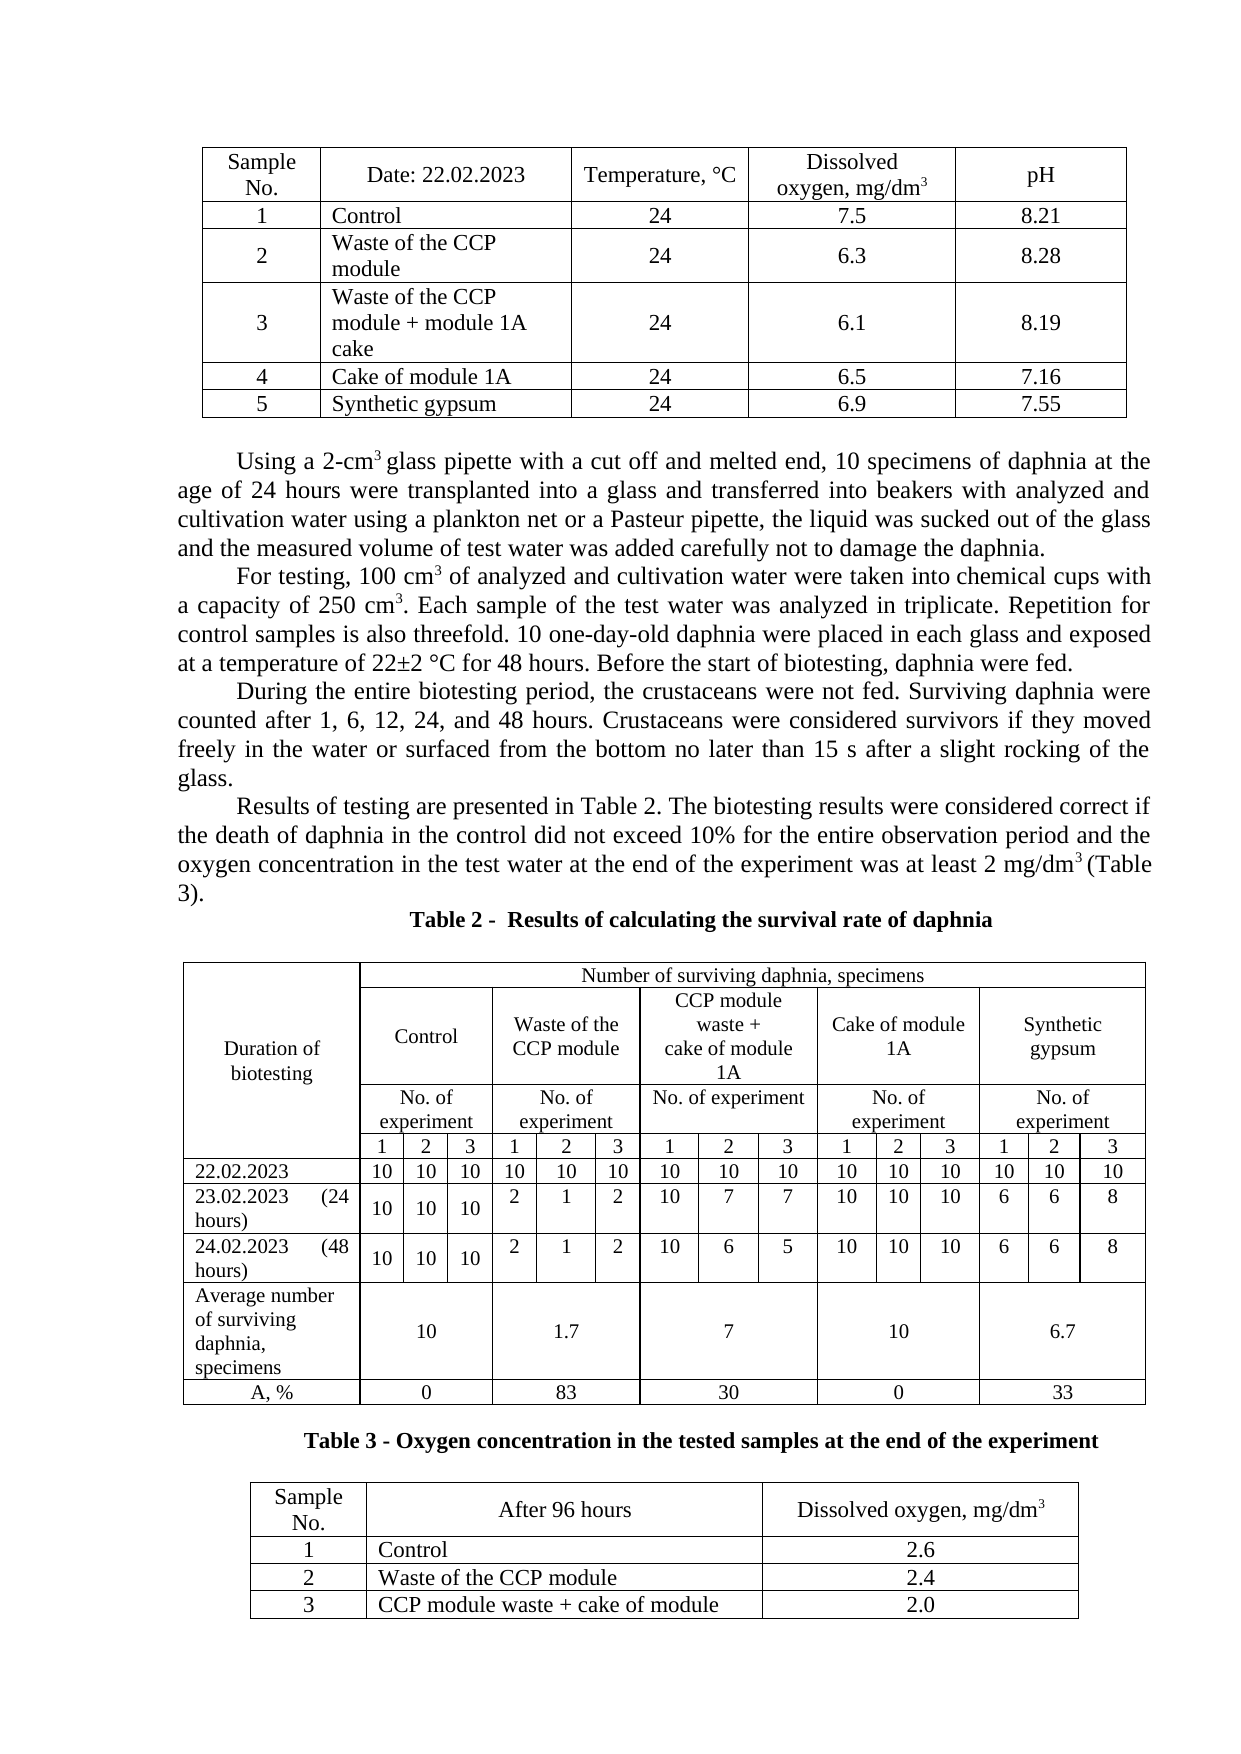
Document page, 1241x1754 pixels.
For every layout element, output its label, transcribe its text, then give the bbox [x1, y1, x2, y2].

table_cell 0 [818, 1380, 979, 1404]
table_cell 2 [493, 1234, 536, 1282]
table_cell 24 [572, 283, 748, 362]
table_cell 2 [251, 1564, 366, 1590]
table_cell 6 [699, 1234, 758, 1282]
table_cell 5 [759, 1234, 817, 1282]
text Using a 2-cm3 glass pipette with a cut off and melted end, 10 specimens of daphnia at the age of 24 hours were transplanted into a glass and transferred into beakers with analyzed and cultivation water using a plankton net or a Pasteur pipette, the liquid was sucked out of the glass and the measured volume of test water was added carefully not to damage the daphnia. [177, 446, 1152, 561]
table_cell 2.0 [763, 1591, 1078, 1618]
table_cell A, % [184, 1380, 359, 1404]
table_cell 10 [361, 1234, 403, 1282]
table_cell 10 [877, 1159, 920, 1183]
table_cell 10 [448, 1184, 492, 1232]
table_cell 24.02.2023 (48 hours) [184, 1234, 359, 1282]
table_cell 6.5 [749, 363, 955, 389]
table_cell Waste of the CCP module + module 1A cake [321, 283, 571, 362]
table_cell 7.55 [956, 390, 1126, 417]
table_cell 2 [877, 1134, 920, 1158]
table_cell 10 [980, 1159, 1028, 1183]
table_cell 10 [818, 1184, 876, 1232]
table_cell 2 [203, 229, 320, 282]
table_cell 2 [404, 1134, 447, 1158]
table_cell Cake of module 1A [321, 363, 571, 389]
table_cell 10 [641, 1234, 698, 1282]
table_header Dissolved oxygen, mg/dm3 [749, 148, 955, 201]
table_cell 8.19 [956, 283, 1126, 362]
table_cell 3 [759, 1134, 817, 1158]
table_cell 33 [980, 1380, 1145, 1404]
table_cell 10 [448, 1159, 492, 1183]
table_cell CCP module waste + cake of module 1A [641, 988, 817, 1084]
table_cell 2 [493, 1184, 536, 1232]
table_cell 5 [203, 390, 320, 417]
table_cell 10 [1081, 1159, 1145, 1183]
table_header Number of surviving daphnia, specimens [361, 963, 1145, 987]
table_cell 2.4 [763, 1564, 1078, 1590]
table_cell 83 [493, 1380, 639, 1404]
table_cell 0 [361, 1380, 492, 1404]
table_cell 7 [641, 1283, 817, 1379]
table_cell 3 [203, 283, 320, 362]
table_cell 2 [596, 1184, 639, 1232]
table_cell 1 [980, 1134, 1028, 1158]
table_header pH [956, 148, 1126, 201]
table_cell 10 [699, 1159, 758, 1183]
table_cell Average number of surviving daphnia, specimens [184, 1283, 359, 1379]
table_cell Waste of the CCP module [493, 988, 639, 1084]
table_cell 1 [537, 1184, 595, 1232]
table_cell 24 [572, 229, 748, 282]
table_cell 1 [493, 1134, 536, 1158]
table_cell 6 [980, 1234, 1028, 1282]
table_cell 10 [404, 1159, 447, 1183]
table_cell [367, 1591, 762, 1618]
table_cell 6 [1029, 1184, 1079, 1232]
table_cell 22.02.2023 [184, 1159, 359, 1183]
table_cell Synthetic gypsum [321, 390, 571, 417]
table_cell 10 [404, 1234, 447, 1282]
text During the entire biotesting period, the crustaceans were not fed. Surviving daphnia were counted after 1, 6, 12, 24, and 48 hours. Crustaceans were considered survivors if they moved freely in the water or surfaced from the bottom no later than 15 s after a slight rocking of the glass. [177, 676, 1152, 791]
table_cell 24 [572, 363, 748, 389]
table_cell 10 [818, 1234, 876, 1282]
table_cell No. of experiment [493, 1085, 639, 1133]
text Results of testing are presented in Table 2. The biotesting results were considered correct if the death of daphnia in the control did not exceed 10% for the entire observation period and the oxygen concentration in the test water at the end of the experiment was at least 2 mg/dm3 (Table 3). [177, 791, 1152, 906]
table_cell 1 [251, 1537, 366, 1563]
table_cell 10 [818, 1283, 979, 1379]
text Table 3 - Oxygen concentration in the tested samples at the end of the experiment [177, 1427, 1152, 1453]
table_cell No. of experiment [980, 1085, 1145, 1133]
table_cell 10 [921, 1234, 979, 1282]
table_cell 1 [361, 1134, 403, 1158]
table_header Sample No. [203, 148, 320, 201]
table_cell 3 [596, 1134, 639, 1158]
table_cell 10 [641, 1159, 698, 1183]
table_cell 10 [448, 1234, 492, 1282]
table_cell 3 [921, 1134, 979, 1158]
table_header Dissolved oxygen, mg/dm3 [763, 1483, 1078, 1536]
table_cell 10 [361, 1283, 492, 1379]
table_cell 10 [361, 1184, 403, 1232]
table_cell 2.6 [763, 1537, 1078, 1563]
table_cell 10 [877, 1234, 920, 1282]
table_cell 24 [572, 390, 748, 417]
table_cell 6.9 [749, 390, 955, 417]
table_cell 7.5 [749, 202, 955, 228]
table_header After 96 hours [367, 1483, 762, 1536]
table_cell No. of experiment [641, 1085, 817, 1133]
table_cell Control [367, 1537, 762, 1563]
text For testing, 100 cm3 of analyzed and cultivation water were taken into chemical cups with a capacity of 250 cm3. Each sample of the test water was analyzed in triplicate. Repetition for control samples is also threefold. 10 one-day-old daphnia were placed in each glass and exposed at a temperature of 22±2 °C for 48 hours. Before the start of biotesting, daphnia were fed. [177, 561, 1152, 676]
table_cell Cake of module 1A [818, 988, 979, 1084]
table_cell 10 [818, 1159, 876, 1183]
table_cell 7 [699, 1184, 758, 1232]
table_cell 3 [251, 1591, 366, 1618]
table_cell Synthetic gypsum [980, 988, 1145, 1084]
table_cell 10 [361, 1159, 403, 1183]
text Table 2 - Results of calculating the survival rate of daphnia [177, 906, 1152, 933]
table_cell Waste of the CCP module [321, 229, 571, 282]
table_cell 10 [1029, 1159, 1079, 1183]
table_cell 7 [759, 1184, 817, 1232]
table_cell 10 [537, 1159, 595, 1183]
table_cell 10 [759, 1159, 817, 1183]
table_cell 4 [203, 363, 320, 389]
table_cell 2 [699, 1134, 758, 1158]
table_cell Control [361, 988, 492, 1084]
table_cell 1 [818, 1134, 876, 1158]
table_cell 6 [980, 1184, 1028, 1232]
table_cell 1 [641, 1134, 698, 1158]
table_cell Control [321, 202, 571, 228]
table_cell 8.28 [956, 229, 1126, 282]
table_cell 2 [596, 1234, 639, 1282]
table_cell 1.7 [493, 1283, 639, 1379]
table_header Temperature, °C [572, 148, 748, 201]
table_cell 8 [1081, 1234, 1145, 1282]
table_cell No. of experiment [818, 1085, 979, 1133]
table_cell 7.16 [956, 363, 1126, 389]
table_cell 10 [493, 1159, 536, 1183]
table_cell 10 [641, 1184, 698, 1232]
table_cell 2 [537, 1134, 595, 1158]
table_cell 3 [448, 1134, 492, 1158]
table_cell 10 [404, 1184, 447, 1232]
table_cell 1 [537, 1234, 595, 1282]
table_cell 2 [1029, 1134, 1079, 1158]
table_cell 24 [572, 202, 748, 228]
table_cell 8 [1081, 1184, 1145, 1232]
table_cell 10 [596, 1159, 639, 1183]
table_cell 1 [203, 202, 320, 228]
table_cell No. of experiment [361, 1085, 492, 1133]
table_cell 6.3 [749, 229, 955, 282]
table_cell 23.02.2023 (24 hours) [184, 1184, 359, 1232]
table_cell 6 [1029, 1234, 1079, 1282]
table_cell 3 [1081, 1134, 1145, 1158]
table_cell 10 [921, 1184, 979, 1232]
table_cell 10 [921, 1159, 979, 1183]
table_cell 8.21 [956, 202, 1126, 228]
table_cell 10 [877, 1184, 920, 1232]
table_cell 6.1 [749, 283, 955, 362]
table_header Duration of biotesting [184, 963, 359, 1158]
table_cell 30 [641, 1380, 817, 1404]
table_cell 6.7 [980, 1283, 1145, 1379]
table_header Date: 22.02.2023 [321, 148, 571, 201]
table_cell Waste of the CCP module [367, 1564, 762, 1590]
table_header Sample No. [251, 1483, 366, 1536]
